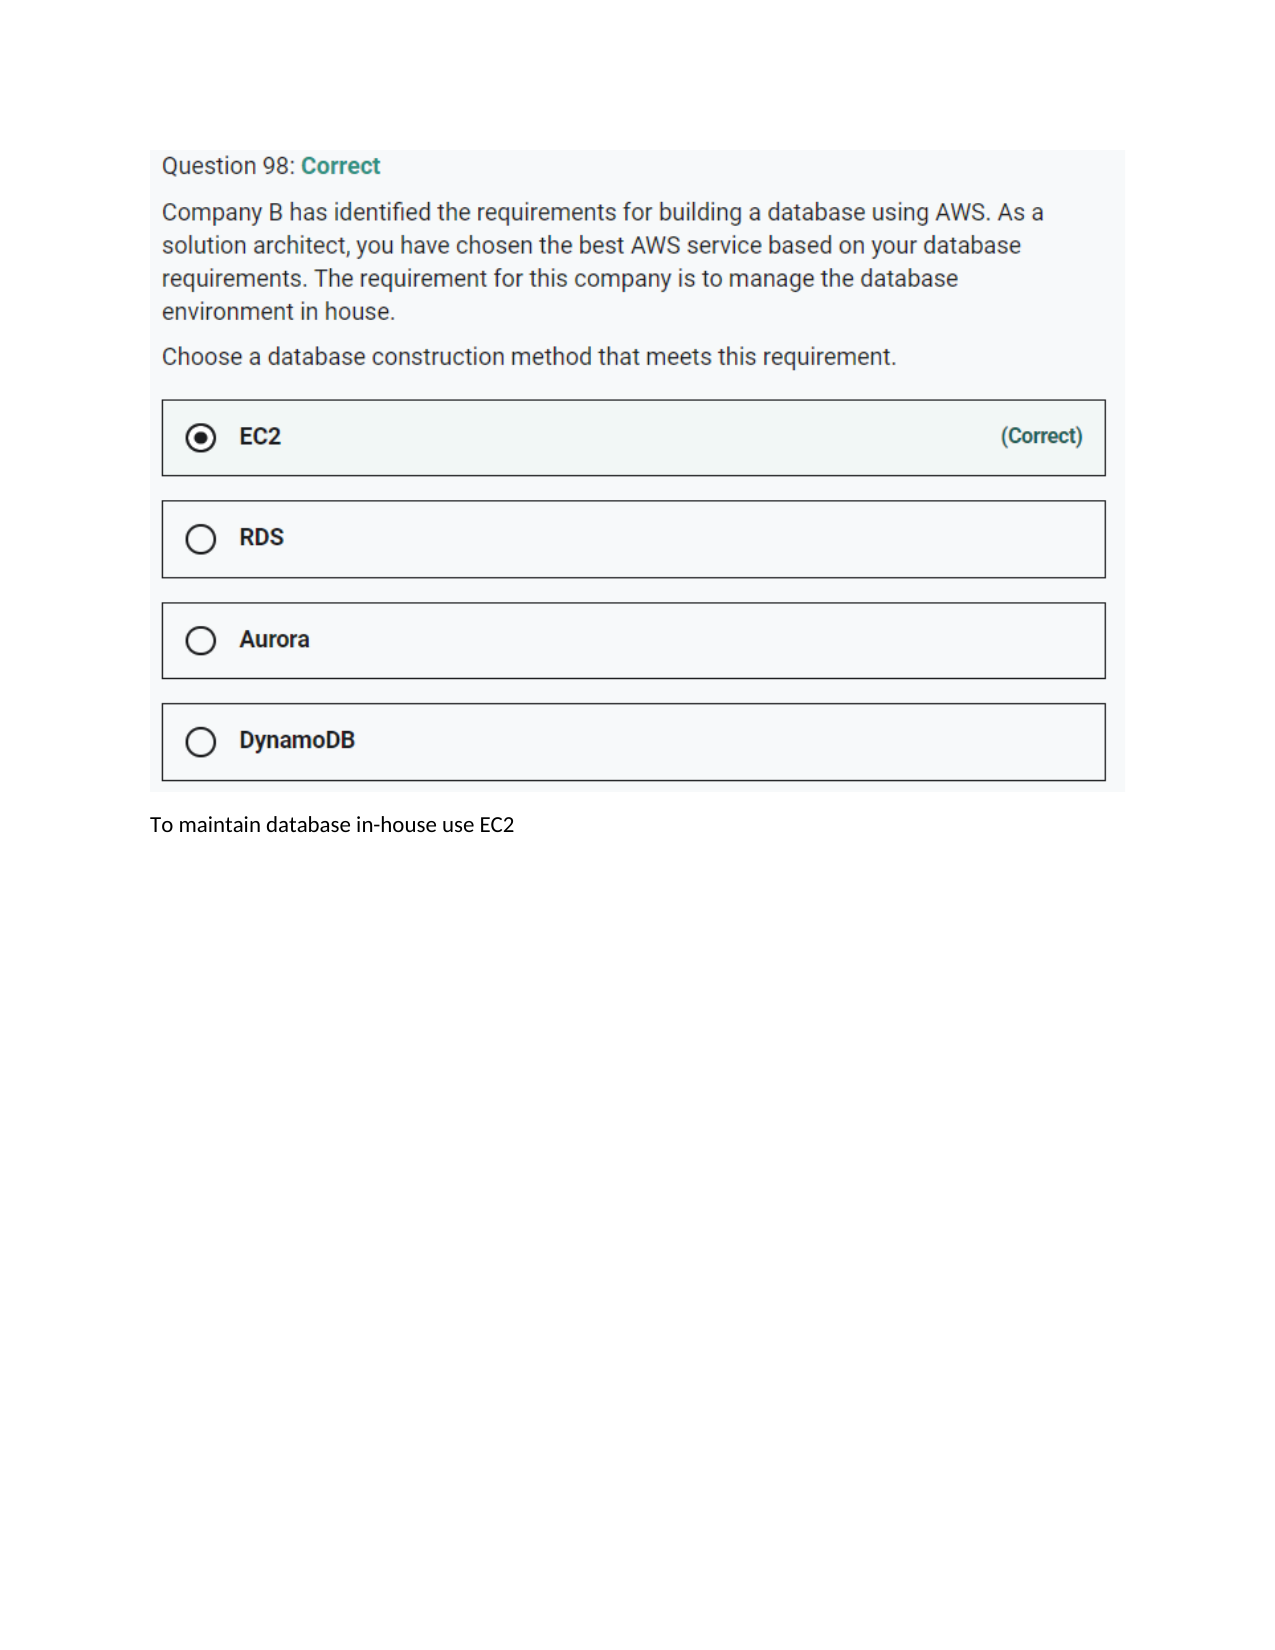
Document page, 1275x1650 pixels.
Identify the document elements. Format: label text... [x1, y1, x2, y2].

text To maintain database in-house use EC2 [150, 811, 1125, 838]
picture [150, 150, 1125, 792]
